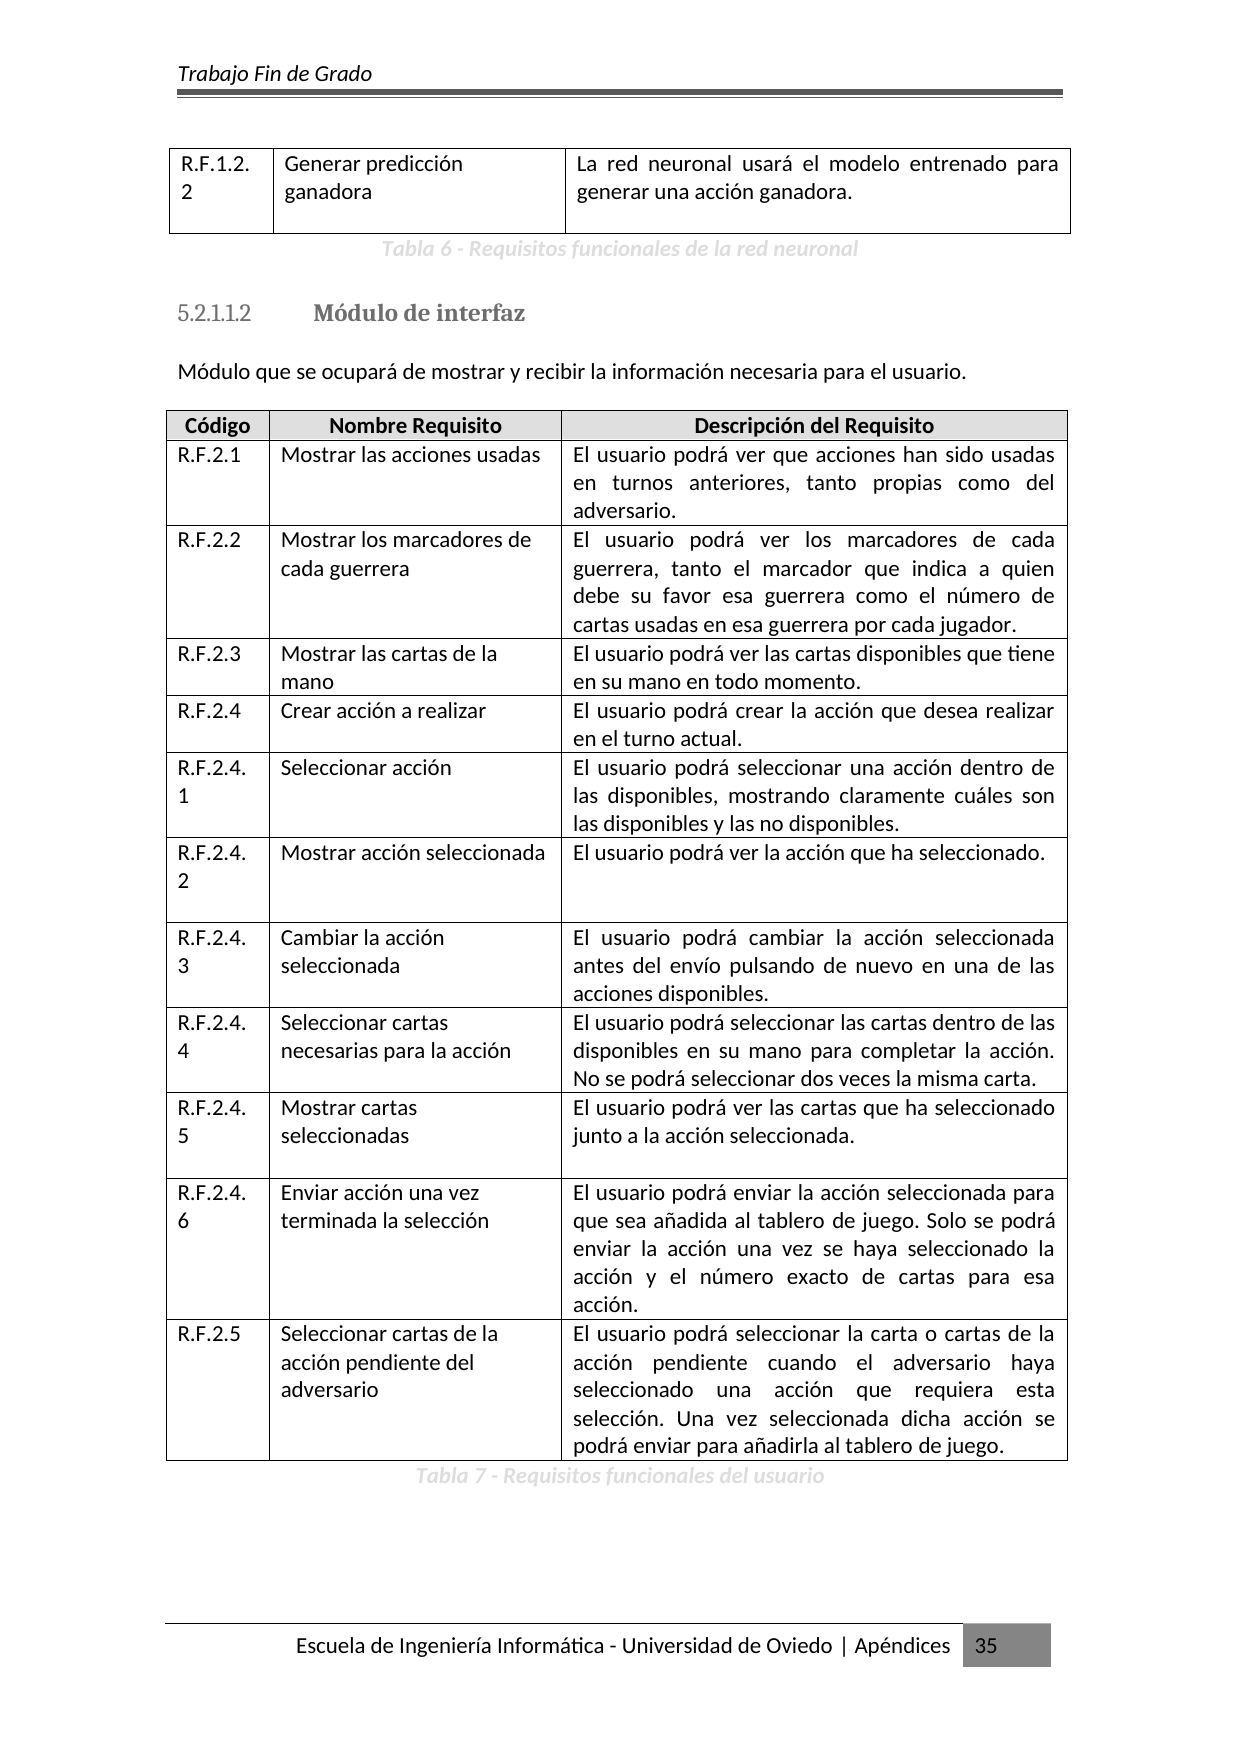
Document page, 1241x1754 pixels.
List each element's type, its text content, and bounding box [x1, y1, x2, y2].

table_cell Seleccionar acción [270, 753, 561, 837]
table_cell R.F.2.3 [167, 639, 269, 695]
table_cell El usuario podrá ver las cartas que ha seleccionado junto a la acción seleccionada. [562, 1093, 1067, 1177]
table_cell La red neuronal usará el modelo entrenado para generar una acción ganadora. [566, 149, 1070, 233]
table_cell El usuario podrá ver las cartas disponibles que tiene en su mano en todo momento. [562, 639, 1067, 695]
table_cell R.F.2.4.1 [167, 753, 269, 837]
table_header Descripción del Requisito [562, 411, 1067, 439]
table_cell R.F.2.4.4 [167, 1008, 269, 1092]
table_cell R.F.2.4.5 [167, 1093, 269, 1177]
table_cell Mostrar las cartas de la mano [270, 639, 561, 695]
table_cell El usuario podrá ver los marcadores de cada guerrera, tanto el marcador que indica a quien debe su favor esa guerrera como el número de cartas usadas en esa guerrera por cada jugador. [562, 526, 1067, 638]
text Módulo que se ocupará de mostrar y recibir la información necesaria para el usuario. [177, 357, 1063, 385]
table_cell Seleccionar cartas de la acción pendiente del adversario [270, 1320, 561, 1460]
table_cell Mostrar cartas seleccionadas [270, 1093, 561, 1177]
table_cell El usuario podrá ver la acción que ha seleccionado. [562, 838, 1067, 922]
table_header Código [167, 411, 269, 439]
table_cell El usuario podrá enviar la acción seleccionada para que sea añadida al tablero de juego. Solo se podrá enviar la acción una vez se haya seleccionado la acción y el número exacto de cartas para esa acción. [562, 1179, 1067, 1318]
table_cell Mostrar los marcadores de cada guerrera [270, 526, 561, 638]
table_cell Mostrar acción seleccionada [270, 838, 561, 922]
table_cell R.F.2.5 [167, 1320, 269, 1460]
table_cell El usuario podrá cambiar la acción seleccionada antes del envío pulsando de nuevo en una de las acciones disponibles. [562, 923, 1067, 1007]
table_header Nombre Requisito [270, 411, 561, 439]
table_cell Crear acción a realizar [270, 696, 561, 752]
table_cell Generar predicción ganadora [274, 149, 565, 233]
table_cell R.F.2.4 [167, 696, 269, 752]
table_cell El usuario podrá seleccionar la carta o cartas de la acción pendiente cuando el adversario haya seleccionado una acción que requiera esta selección. Una vez seleccionada dicha acción se podrá enviar para añadirla al tablero de juego. [562, 1320, 1067, 1460]
subtitle Módulo de interfaz [177, 299, 1063, 328]
table_cell Seleccionar cartas necesarias para la acción [270, 1008, 561, 1092]
table_cell Enviar acción una vez terminada la selección [270, 1179, 561, 1318]
table_cell R.F.2.2 [167, 526, 269, 638]
table_cell R.F.2.4.2 [167, 838, 269, 922]
table_cell El usuario podrá seleccionar las cartas dentro de las disponibles en su mano para completar la acción. No se podrá seleccionar dos veces la misma carta. [562, 1008, 1067, 1092]
table_cell R.F.2.1 [167, 441, 269, 524]
table_cell R.F.2.4.6 [167, 1179, 269, 1318]
table_cell Cambiar la acción seleccionada [270, 923, 561, 1007]
table_cell El usuario podrá ver que acciones han sido usadas en turnos anteriores, tanto propias como del adversario. [562, 441, 1067, 524]
table_cell El usuario podrá crear la acción que desea realizar en el turno actual. [562, 696, 1067, 752]
table_cell Mostrar las acciones usadas [270, 441, 561, 524]
table_cell R.F.2.4.3 [167, 923, 269, 1007]
table_cell R.F.1.2.2 [170, 149, 273, 233]
table_cell El usuario podrá seleccionar una acción dentro de las disponibles, mostrando claramente cuáles son las disponibles y las no disponibles. [562, 753, 1067, 837]
